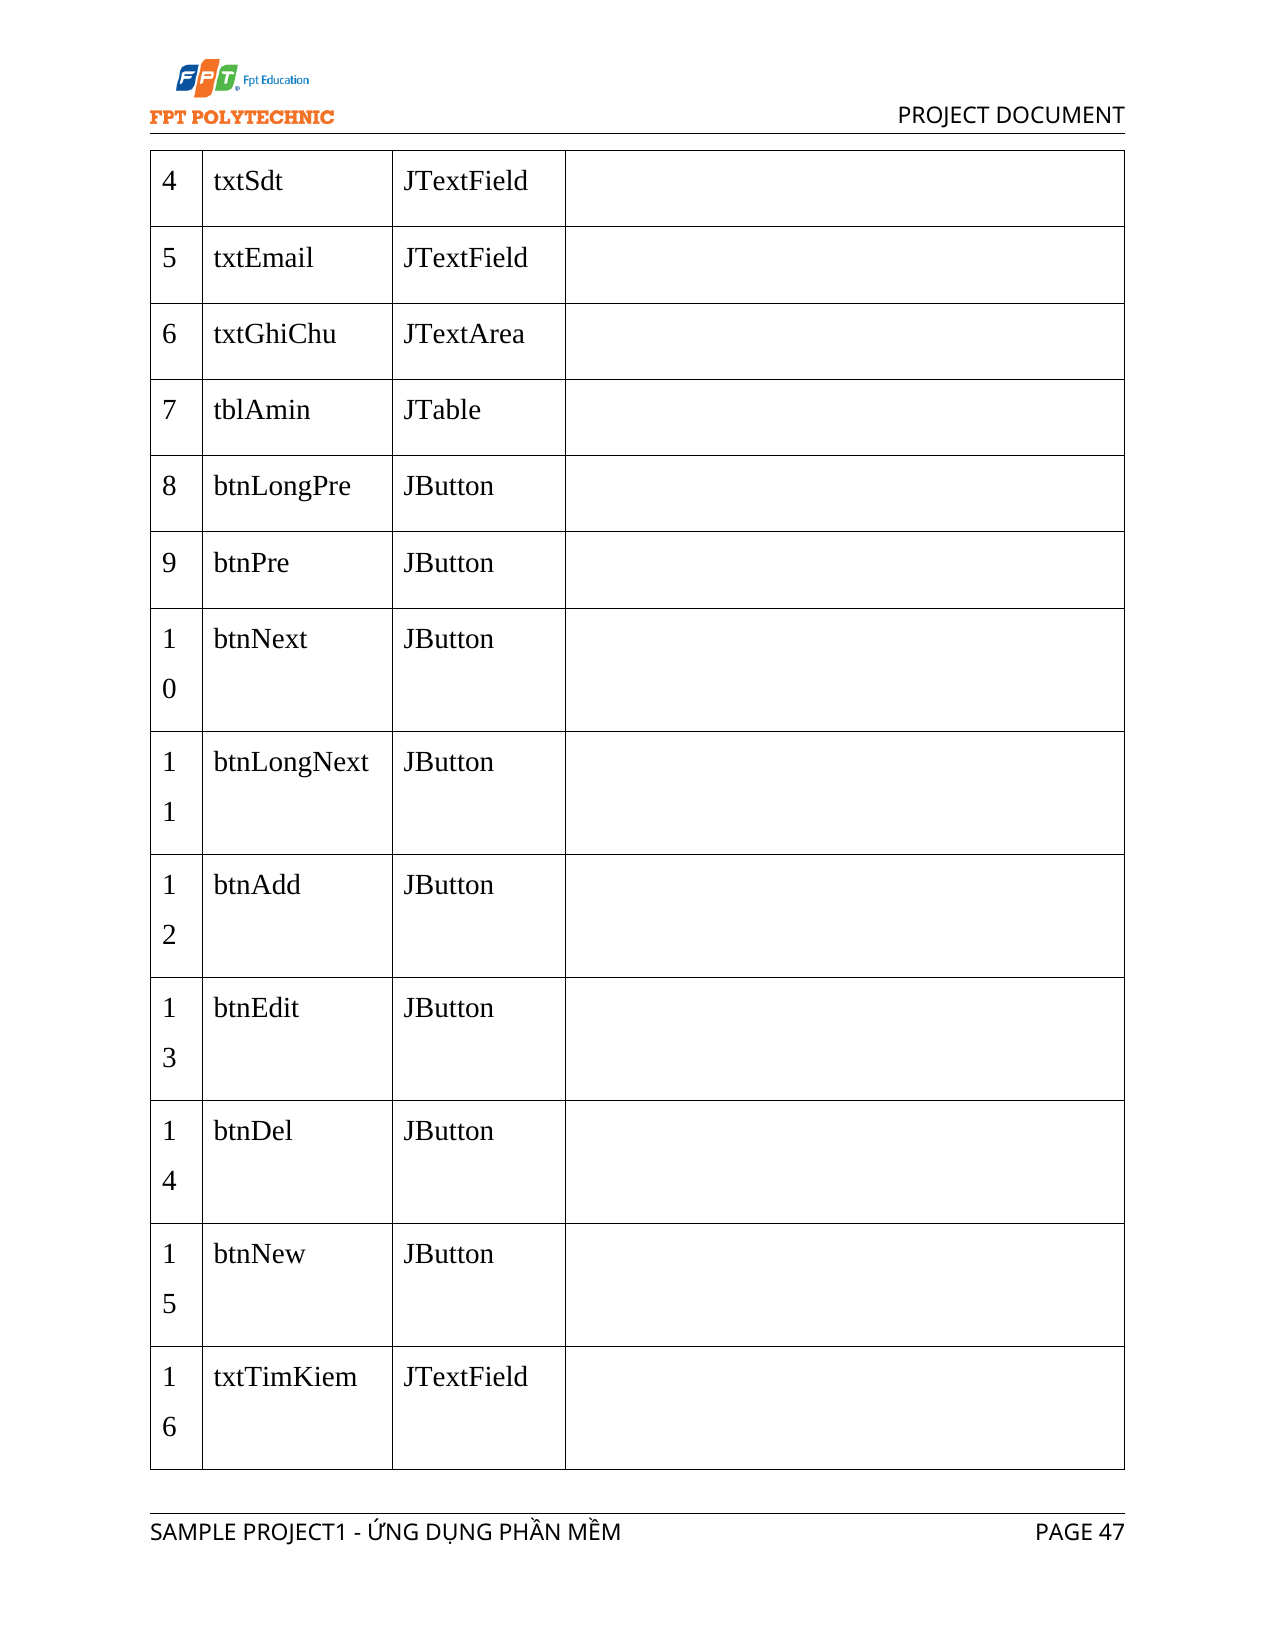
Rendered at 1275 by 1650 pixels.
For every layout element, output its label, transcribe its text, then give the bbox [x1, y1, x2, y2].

table_cell JTextField [393, 151, 565, 226]
table_cell btnLongNext [203, 732, 392, 853]
table_cell [566, 1224, 1124, 1346]
table_cell btnLongPre [203, 456, 392, 531]
table_cell tblAmin [203, 380, 392, 455]
table_cell txtSdt [203, 151, 392, 226]
table_cell JButton [393, 456, 565, 531]
table_cell btnAdd [203, 855, 392, 977]
table_cell 7 [151, 380, 202, 455]
table_cell [566, 532, 1124, 607]
table_cell txtGhiChu [203, 304, 392, 379]
table_cell 6 [151, 304, 202, 379]
table_cell JButton [393, 855, 565, 977]
table_cell 11 [151, 732, 202, 853]
table_cell btnPre [203, 532, 392, 607]
table_cell JButton [393, 1224, 565, 1346]
table_cell btnNext [203, 609, 392, 731]
table_cell JTextField [393, 227, 565, 302]
table_cell 15 [151, 1224, 202, 1346]
table_cell [566, 380, 1124, 455]
table_cell 10 [151, 609, 202, 731]
table_cell 12 [151, 855, 202, 977]
table_cell [566, 855, 1124, 977]
table_cell [566, 978, 1124, 1099]
table_cell 5 [151, 227, 202, 302]
table_cell [566, 609, 1124, 731]
table_cell 4 [151, 151, 202, 226]
table_cell [566, 304, 1124, 379]
table_cell JButton [393, 609, 565, 731]
table_cell JTextField [393, 1347, 565, 1469]
table_cell txtEmail [203, 227, 392, 302]
table_cell [566, 151, 1124, 226]
table_cell 9 [151, 532, 202, 607]
table_cell [566, 1101, 1124, 1223]
table_cell JTextArea [393, 304, 565, 379]
table_cell [566, 227, 1124, 302]
table_cell btnNew [203, 1224, 392, 1346]
table_cell 14 [151, 1101, 202, 1223]
table_cell 16 [151, 1347, 202, 1469]
table_cell txtTimKiem [203, 1347, 392, 1469]
table_cell [566, 732, 1124, 853]
table_cell 13 [151, 978, 202, 1099]
table_cell JButton [393, 1101, 565, 1223]
picture [150, 59, 336, 124]
table_cell JButton [393, 732, 565, 853]
table_cell [566, 1347, 1124, 1469]
table_cell JTable [393, 380, 565, 455]
table_cell btnEdit [203, 978, 392, 1099]
table_cell JButton [393, 532, 565, 607]
table_cell 8 [151, 456, 202, 531]
table_cell [566, 456, 1124, 531]
table_cell JButton [393, 978, 565, 1099]
table_cell btnDel [203, 1101, 392, 1223]
